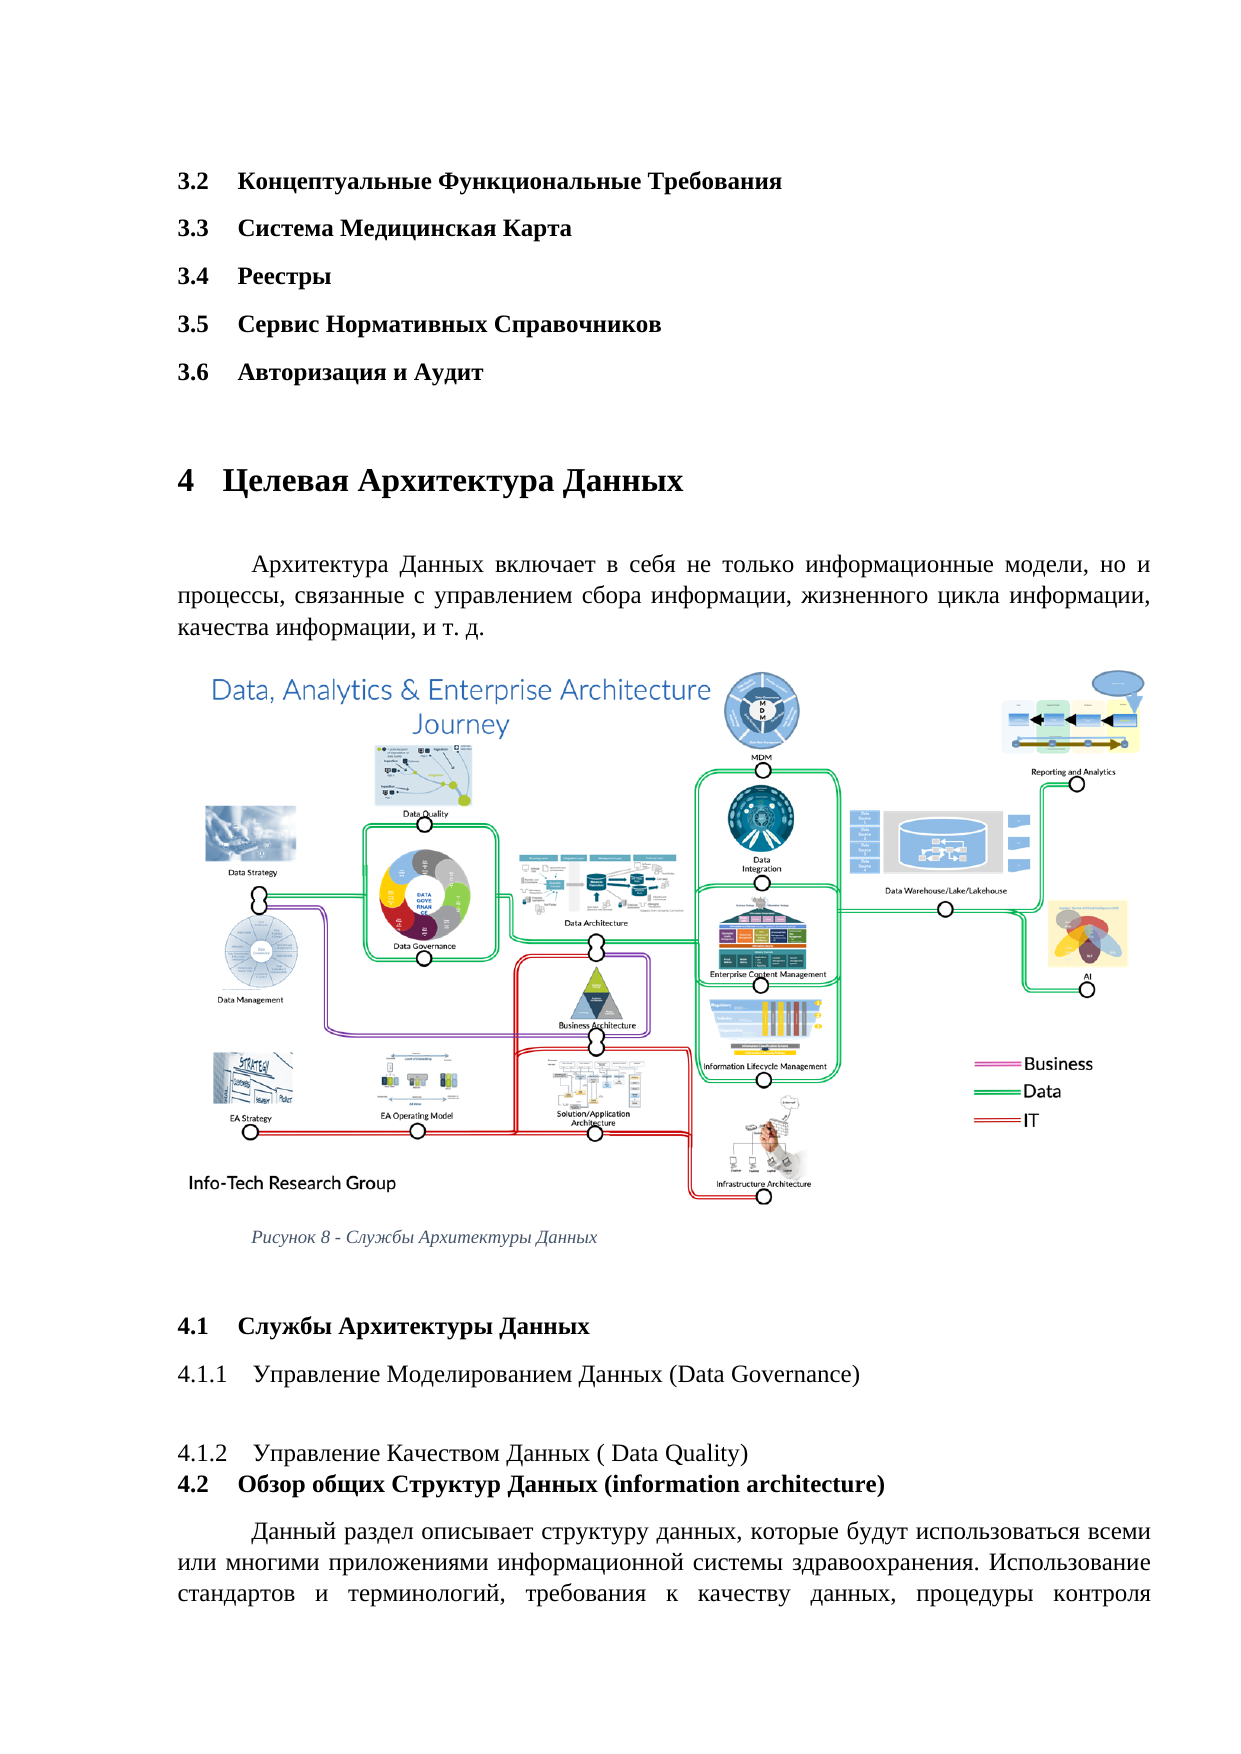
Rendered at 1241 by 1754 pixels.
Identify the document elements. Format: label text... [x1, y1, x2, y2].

subtitle Управление Качеством Данных ( Data Quality) [177, 1438, 1152, 1466]
subtitle Службы Архитектуры Данных [177, 1311, 1152, 1340]
picture [177, 659, 1152, 1208]
subtitle Сервис Нормативных Справочников [177, 309, 1152, 338]
subtitle Управление Моделированием Данных (Data Governance) [177, 1359, 1152, 1388]
text Архитектура Данных включает в себя не только информационные модели, но и процессы, связанные с управлением сбора информации, жизненного цикла информации, качества информации, и т. д. [177, 549, 1152, 640]
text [177, 1516, 1152, 1607]
subtitle Целевая Архитектура Данных [177, 460, 1152, 499]
subtitle Обзор общих Структур Данных (information architecture) [177, 1469, 1152, 1497]
subtitle Реестры [177, 261, 1152, 290]
subtitle Концептуальные Функциональные Требования [177, 166, 1152, 194]
subtitle Система Медицинская Карта [177, 213, 1152, 242]
subtitle Авторизация и Аудит [177, 357, 1152, 385]
